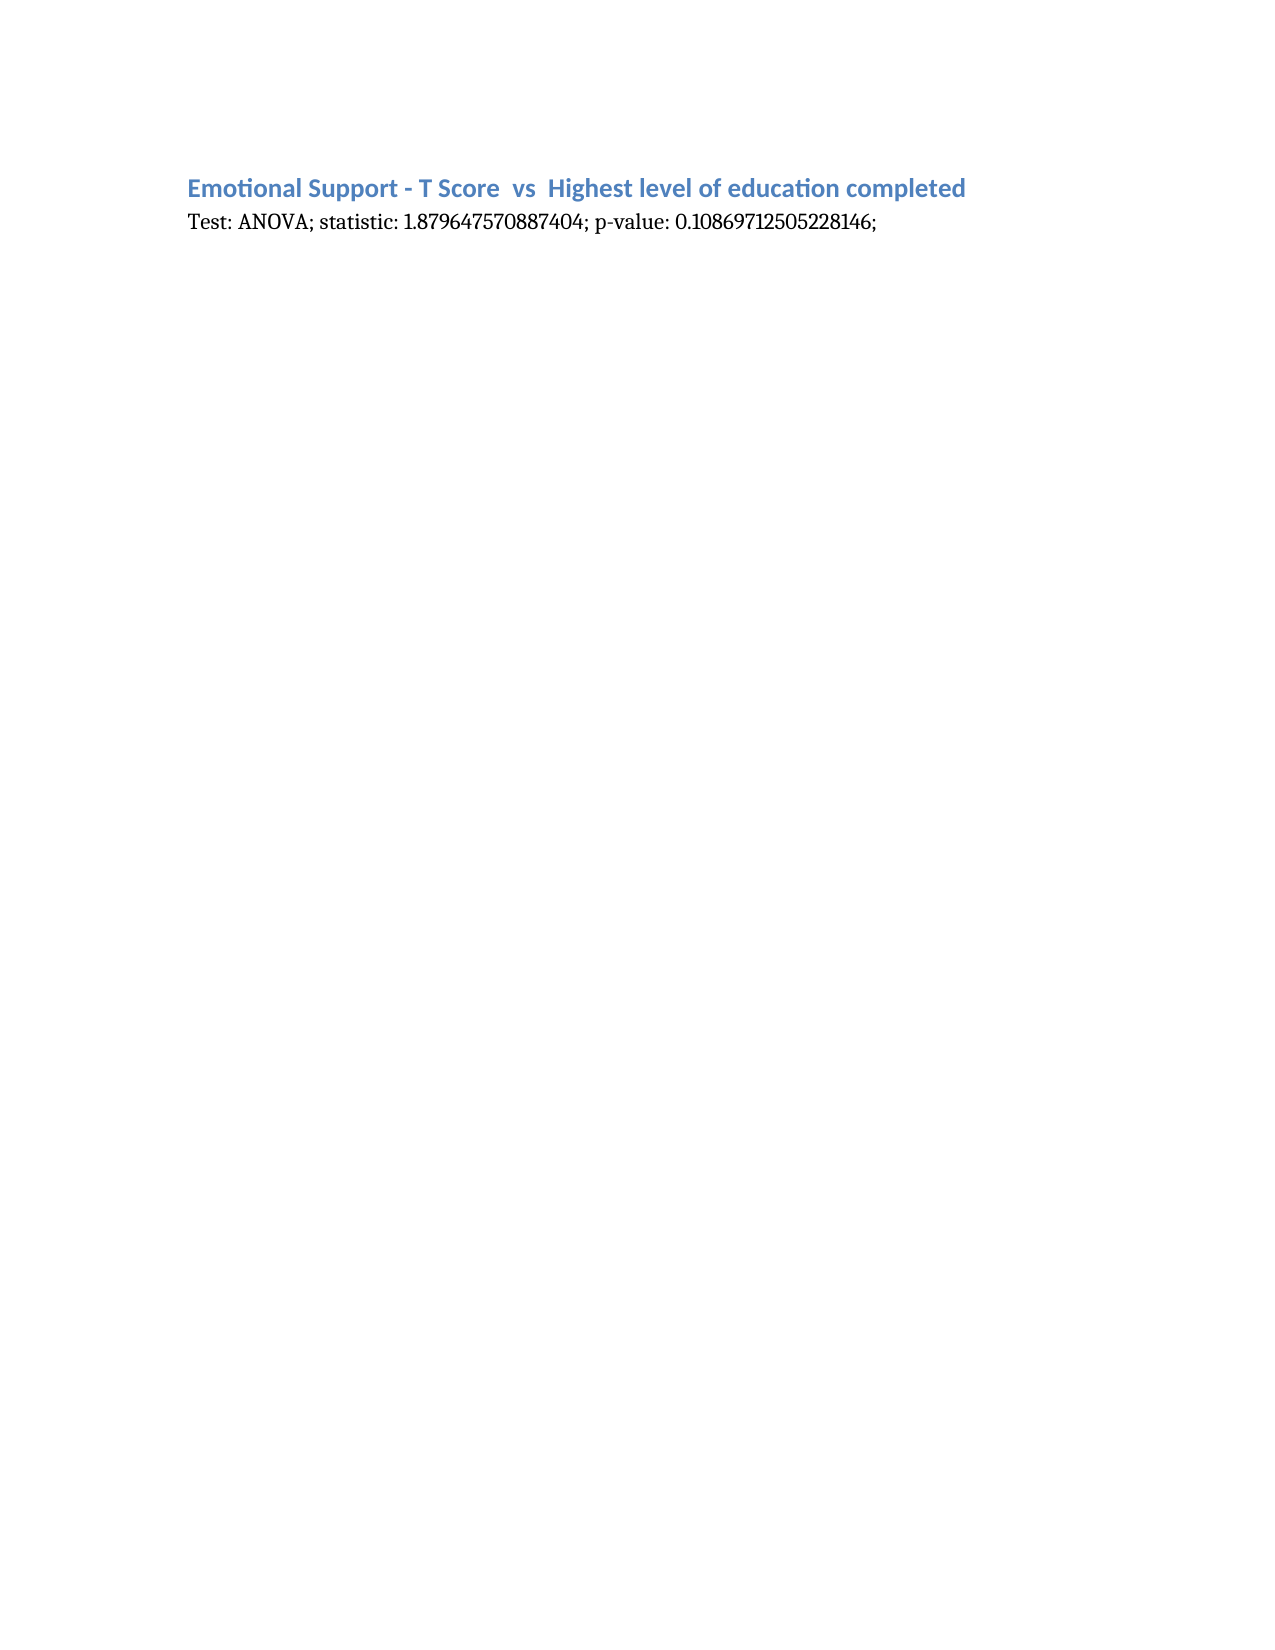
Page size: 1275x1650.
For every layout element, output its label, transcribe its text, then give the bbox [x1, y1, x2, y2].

subtitle Emotional Support - T Score vs Highest level of education completed [187, 171, 1087, 204]
text Test: ANOVA; statistic: 1.879647570887404; p-value: 0.10869712505228146; [187, 209, 1087, 235]
